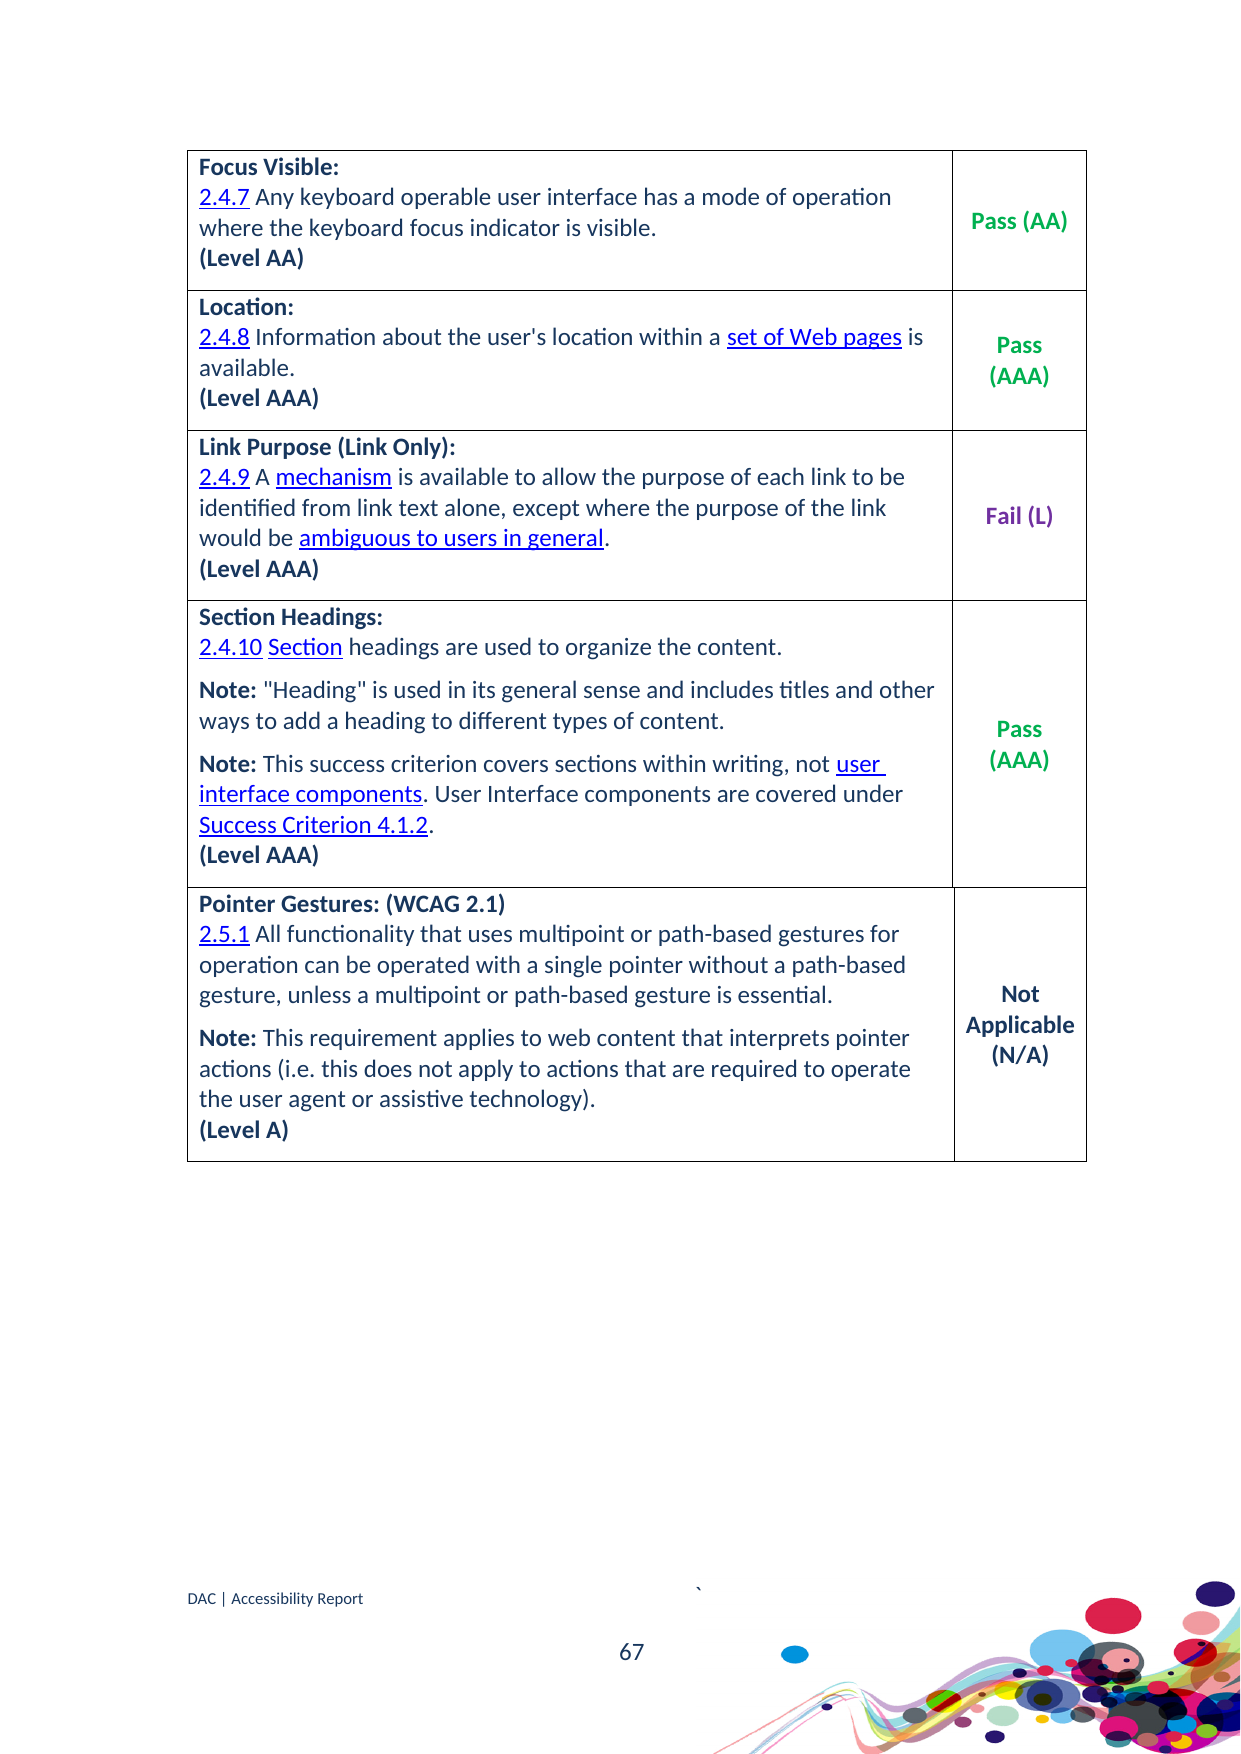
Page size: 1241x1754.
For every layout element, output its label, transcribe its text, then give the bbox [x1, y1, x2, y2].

table_cell Pointer Gestures: (WCAG 2.1) 2.5.1 All functionality that uses multipoint or path-based gestures for operation can be operated with a single pointer without a path-based gesture, unless a multipoint or path-based gesture is essential. Note: This requirement applies to web content that interprets pointer actions (i.e. this does not apply to actions that are required to operate the user agent or assistive technology). (Level A) [188, 888, 954, 1161]
table_cell Section Headings: 2.4.10 Section headings are used to organize the content. Note: "Heading" is used in its general sense and includes titles and other ways to add a heading to different types of content. Note: This success criterion covers sections within writing, not user interface components. User Interface components are covered under Success Criterion 4.1.2. (Level AAA) [188, 601, 952, 887]
table_header Pass (AA) [953, 151, 1086, 290]
table_cell Fail (L) [953, 431, 1086, 600]
picture [696, 1567, 1241, 1754]
table_cell Pass (AAA) [953, 601, 1086, 887]
table_cell Link Purpose (Link Only): 2.4.9 A mechanism is available to allow the purpose of each link to be identified from link text alone, except where the purpose of the link would be ambiguous to users in general. (Level AAA) [188, 431, 952, 600]
table_cell Not Applicable (N/A) [955, 888, 1086, 1161]
table_cell Location: 2.4.8 Information about the user's location within a set of Web pages is available. (Level AAA) [188, 291, 952, 429]
table_cell Pass (AAA) [953, 291, 1086, 429]
table_header Focus Visible: 2.4.7 Any keyboard operable user interface has a mode of operation where the keyboard focus indicator is visible. (Level AA) [188, 151, 952, 290]
